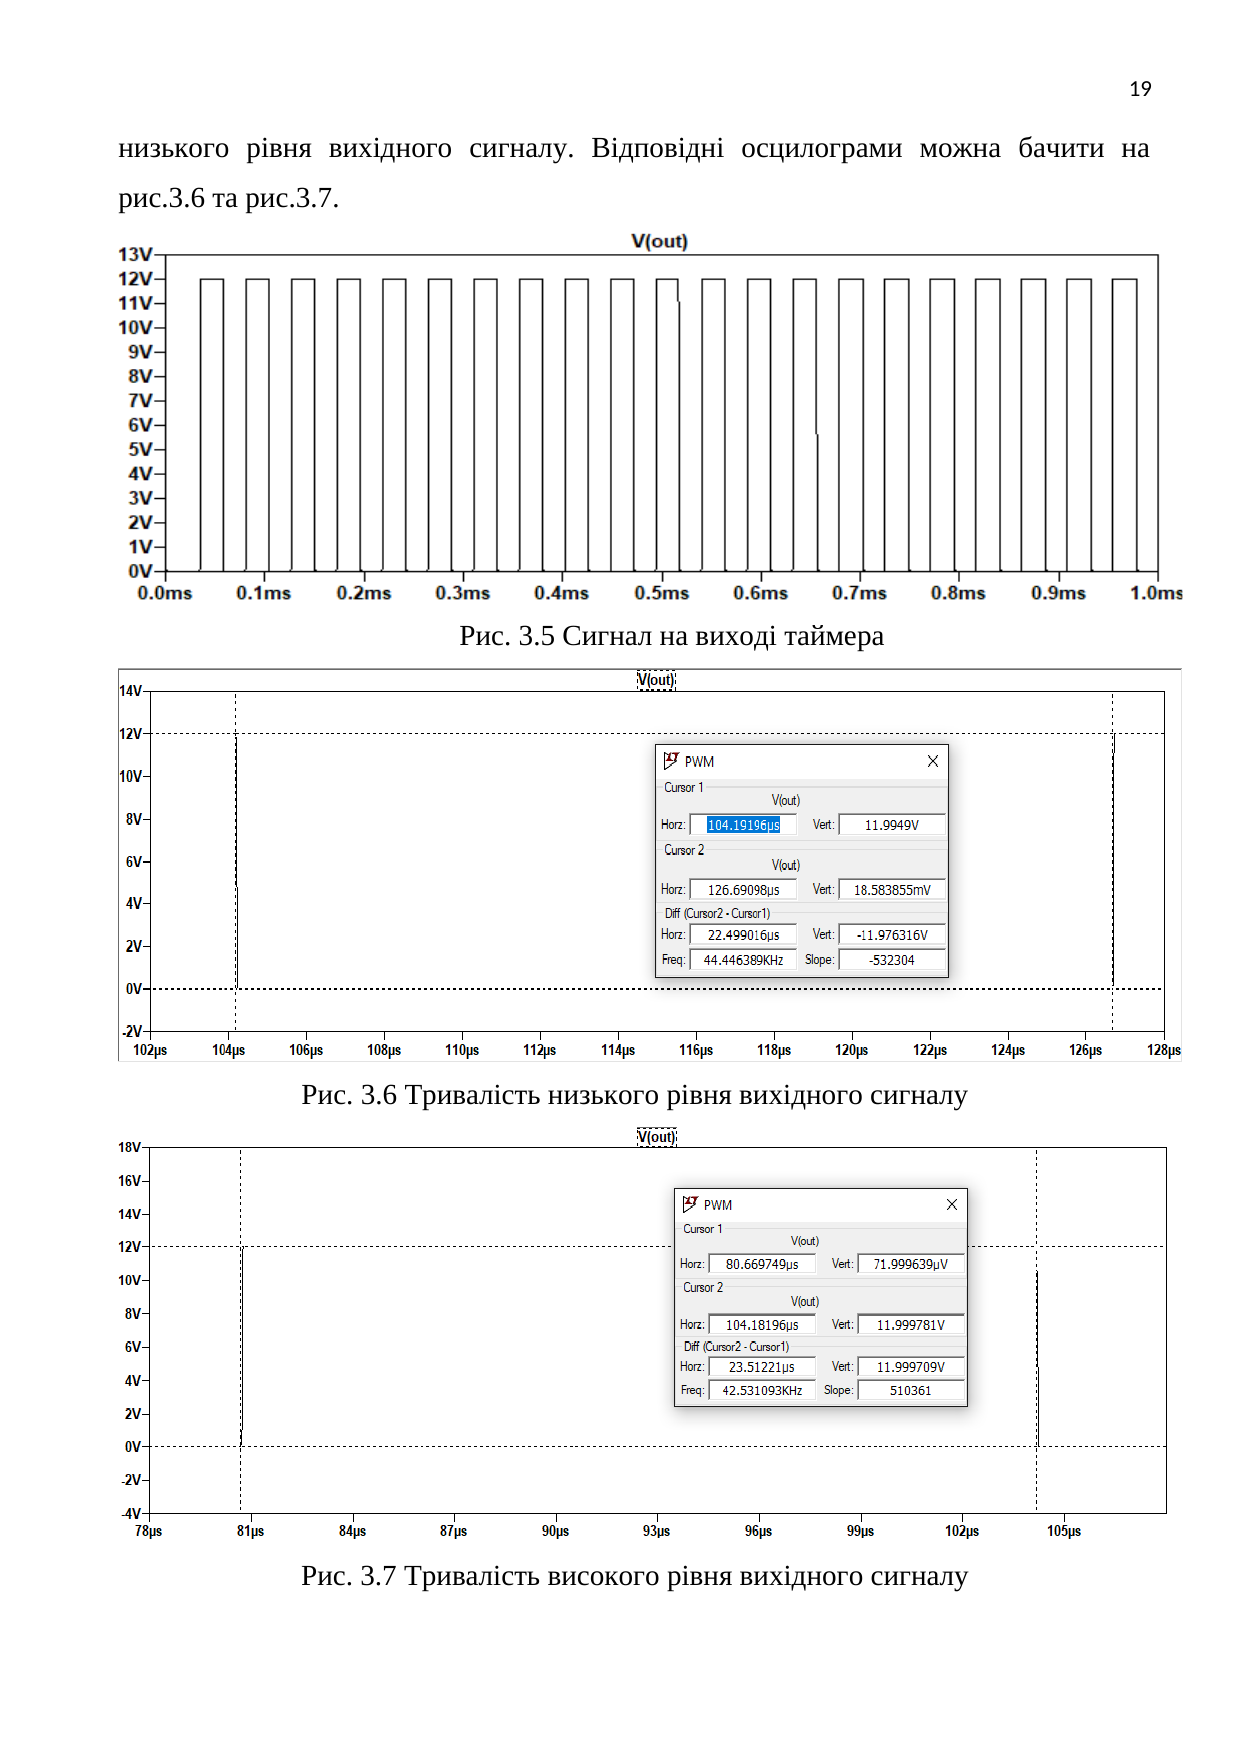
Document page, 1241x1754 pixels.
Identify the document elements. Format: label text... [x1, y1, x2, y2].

text Рис. 3.7 Тривалість високого рівня вихідного сигналу [118, 1558, 1152, 1591]
text Рис. 3.6 Тривалість низького рівня вихідного сигналу [118, 1077, 1152, 1111]
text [118, 130, 1152, 214]
picture [118, 1127, 1182, 1544]
text Рис. 3.5 Сигнал на виході таймера [118, 618, 1152, 651]
picture [118, 668, 1182, 1064]
picture [118, 230, 1183, 604]
